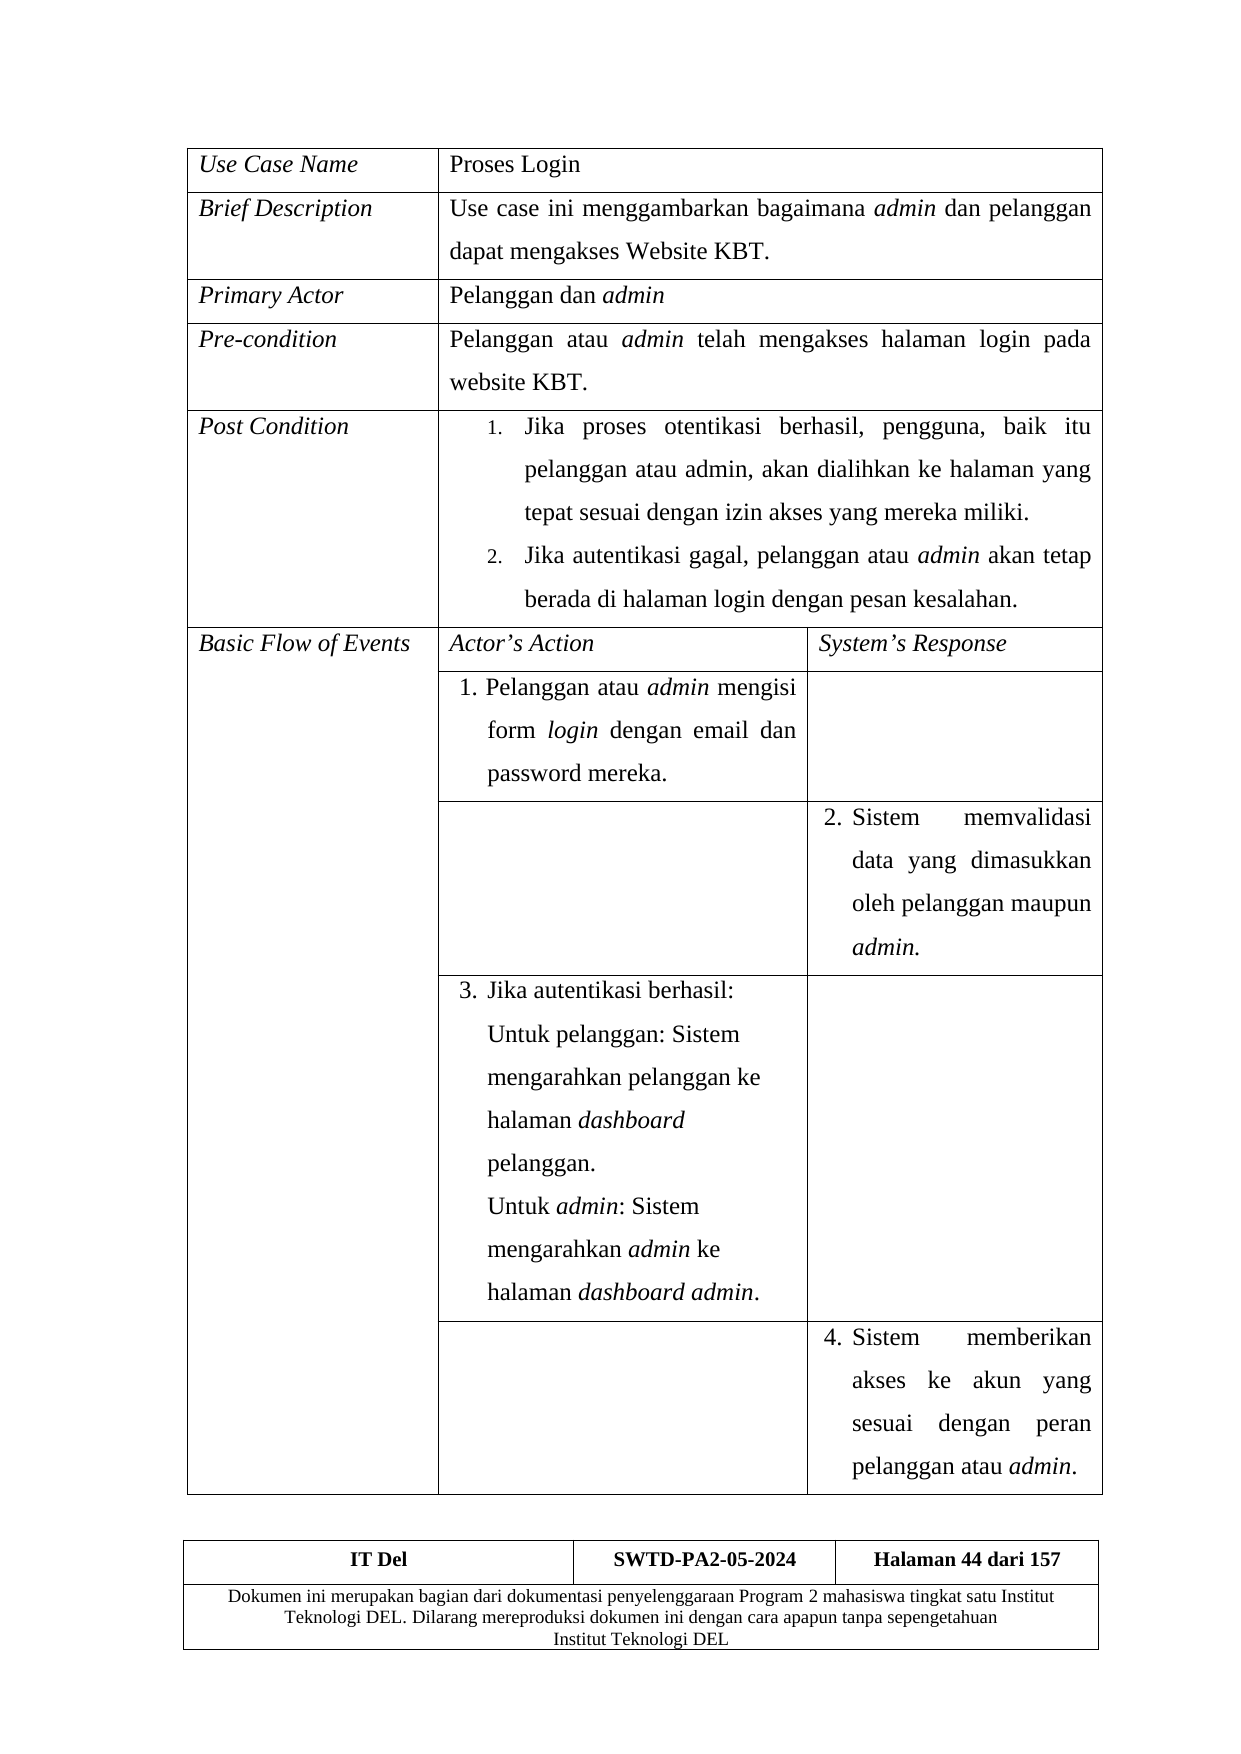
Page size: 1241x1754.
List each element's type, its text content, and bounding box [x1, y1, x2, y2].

table_cell Basic Flow of Events [188, 628, 438, 1494]
table_cell Proses Login [439, 149, 1102, 192]
table_cell Sistem memberikan akses ke akun yang sesuai dengan peran pelanggan atau admin. [808, 1322, 1102, 1494]
table_cell Use Case Name [188, 149, 438, 192]
table_cell Pelanggan dan admin [439, 280, 1102, 323]
table_cell 1. Pelanggan atau admin mengisi form login dengan email dan password mereka. [439, 672, 807, 801]
table_cell Actor’s Action [439, 628, 807, 671]
table_cell Post Condition [188, 411, 438, 627]
table_cell Primary Actor [188, 280, 438, 323]
table_cell [808, 672, 1102, 801]
table_cell Sistem memvalidasi data yang dimasukkan oleh pelanggan maupun admin. [808, 802, 1102, 974]
table_cell Pre-condition [188, 324, 438, 410]
table_cell [439, 1322, 807, 1494]
table_cell Jika autentikasi berhasil: Untuk pelanggan: Sistem mengarahkan pelanggan ke halaman dashboard pelanggan. Untuk admin: Sistem mengarahkan admin ke halaman dashboard admin. [439, 976, 807, 1321]
table_cell [439, 802, 807, 974]
table_cell Pelanggan atau admin telah mengakses halaman login pada website KBT. [439, 324, 1102, 410]
table_cell Brief Description [188, 193, 438, 279]
table_cell Use case ini menggambarkan bagaimana admin dan pelanggan dapat mengakses Website KBT. [439, 193, 1102, 279]
table_cell Jika proses otentikasi berhasil, pengguna, baik itu pelanggan atau admin, akan dialihkan ke halaman yang tepat sesuai dengan izin akses yang mereka miliki. Jika autentikasi gagal, pelanggan atau admin akan tetap berada di halaman login dengan pesan kesalahan. [439, 411, 1102, 627]
table_cell System’s Response [808, 628, 1102, 671]
table_cell [808, 976, 1102, 1321]
